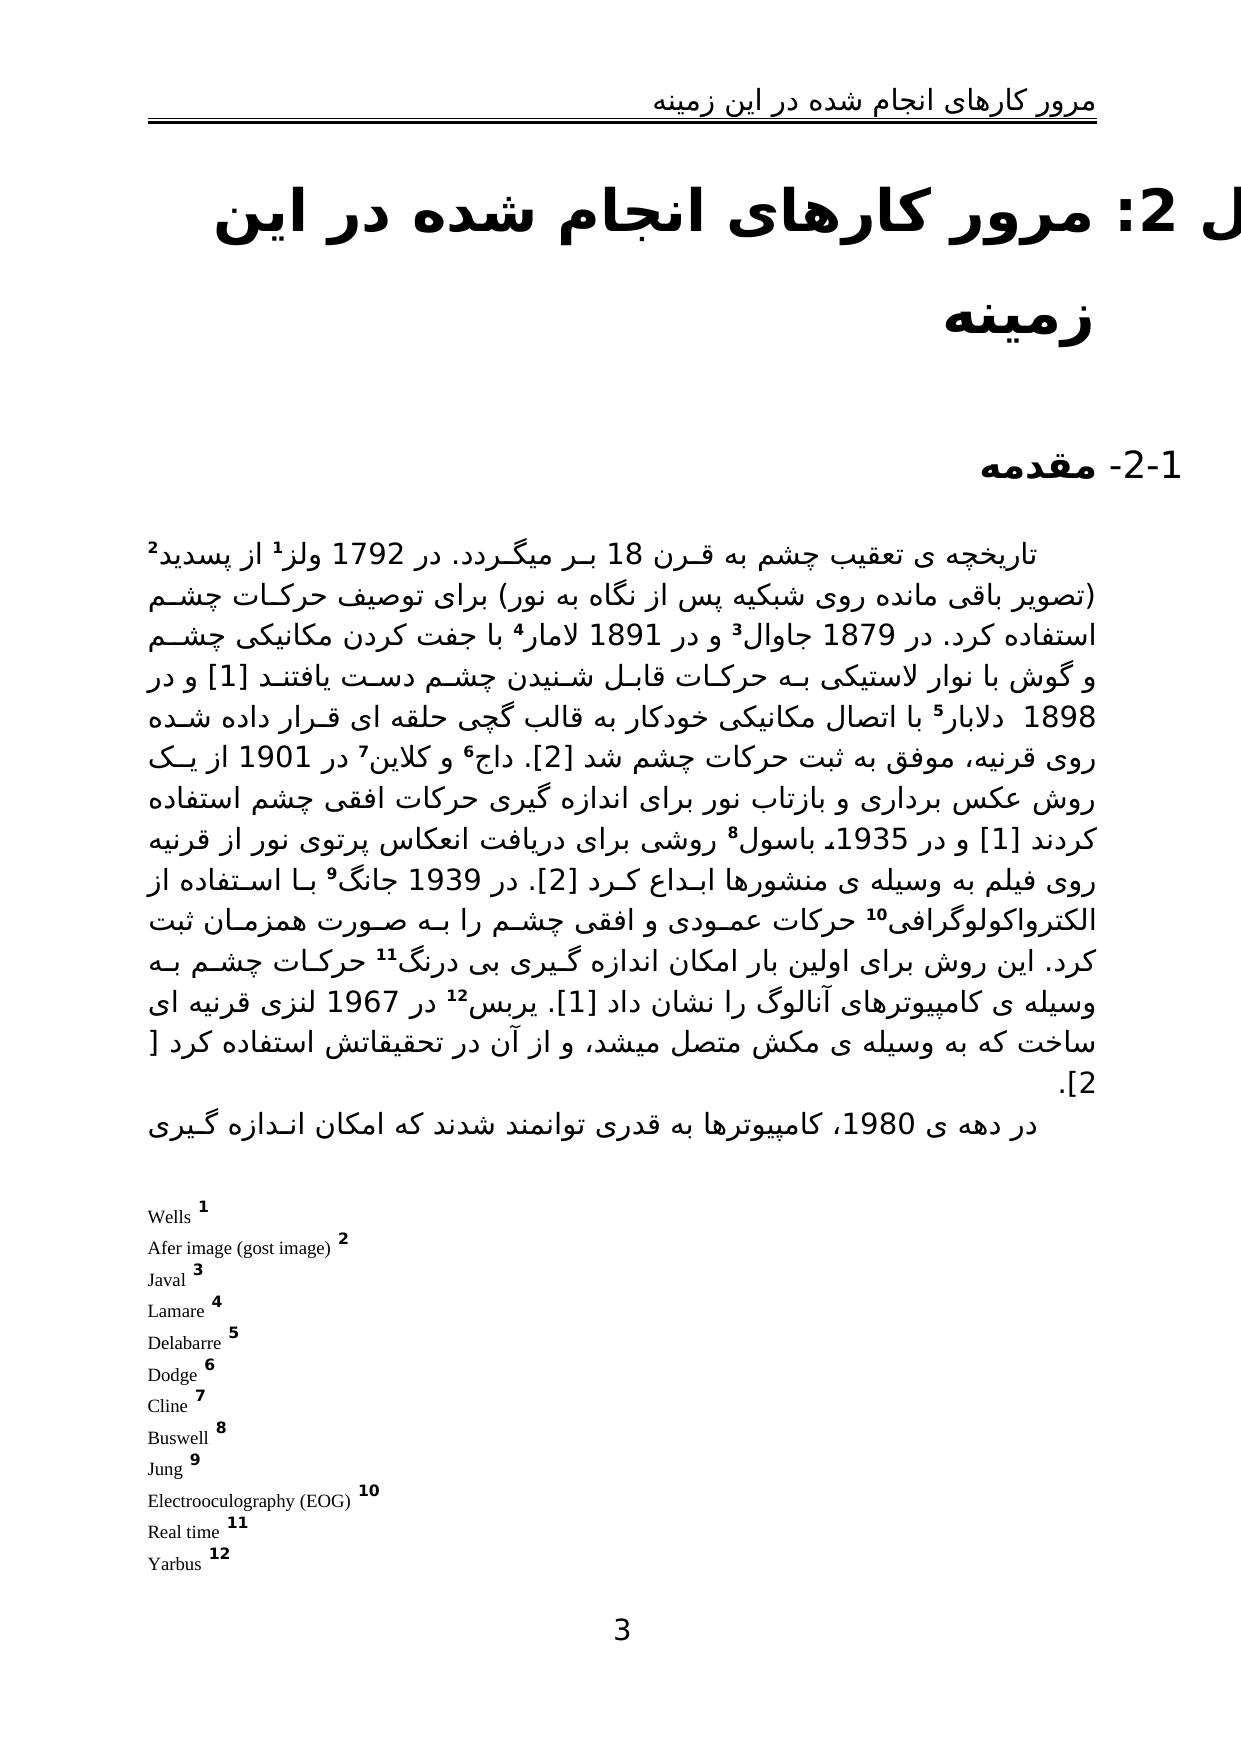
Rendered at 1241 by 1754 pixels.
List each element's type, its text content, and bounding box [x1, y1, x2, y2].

text در دهه ی 1980، کامپیوترها به قدری توانمند شدند که امکان اندازه گیری بی درنگ حرکات چشم را با استفاده از روش های مبتنی بر ویدیو برای ارتباط انسان و کامپیوتر ایجاد کردند. از دهه 1990 تا به حال رشد ثابتی در استفاده از تعقیب کننده های نگاه وجود داشته و ارزان تر شدنشان، باعث گسترش استفاده از آنها و دسترسی عمومی تر به امکاناتشان شده است . [148, 1107, 1097, 1141]
list مرور کارهای انجام شده در این زمینه [148, 177, 1094, 347]
text تاریخچه ی تعقیب چشم به قرن 18 بر میگردد. در 1792 ولز از پسدید (تصویر باقی مانده روی شبکیه پس از نگاه به نور) برای توصیف حرکات چشم استفاده کرد. در 1879 جاوال و در 1891 لامار با جفت کردن مکانیکی چشم و گوش با نوار لاستیکی به حرکات قابل شنیدن چشم دست یافتند و در 1898 دلابار با اتصال مکانیکی خودکار به قالب گچی حلقه ای قرار داده شده روی قرنیه، موفق به ثبت حرکات چشم شد . داج و کلاین در 1901 از یک روش عکس برداری و بازتاب نور برای اندازه گیری حرکات افقی چشم استفاده کردند و در 1935، باسول روشی برای دریافت انعکاس پرتوی نور از قرنیه روی فیلم به وسیله ی منشورها ابداع کرد . در 1939 جانگ با استفاده از الکترواکولوگرافی حرکات عمودی و افقی چشم را به صورت همزمان ثبت کرد. این روش برای اولین بار امکان اندازه گیری بی درنگ حرکات چشم به وسیله ی کامپیوترهای آنالوگ را نشان داد . یربس در 1967 لنزی قرنیه ای ساخت که به وسیله ی مکش متصل میشد، و از آن در تحقیقاتش استفاده کرد . [148, 537, 1097, 1101]
list مقدمه [148, 443, 1097, 487]
